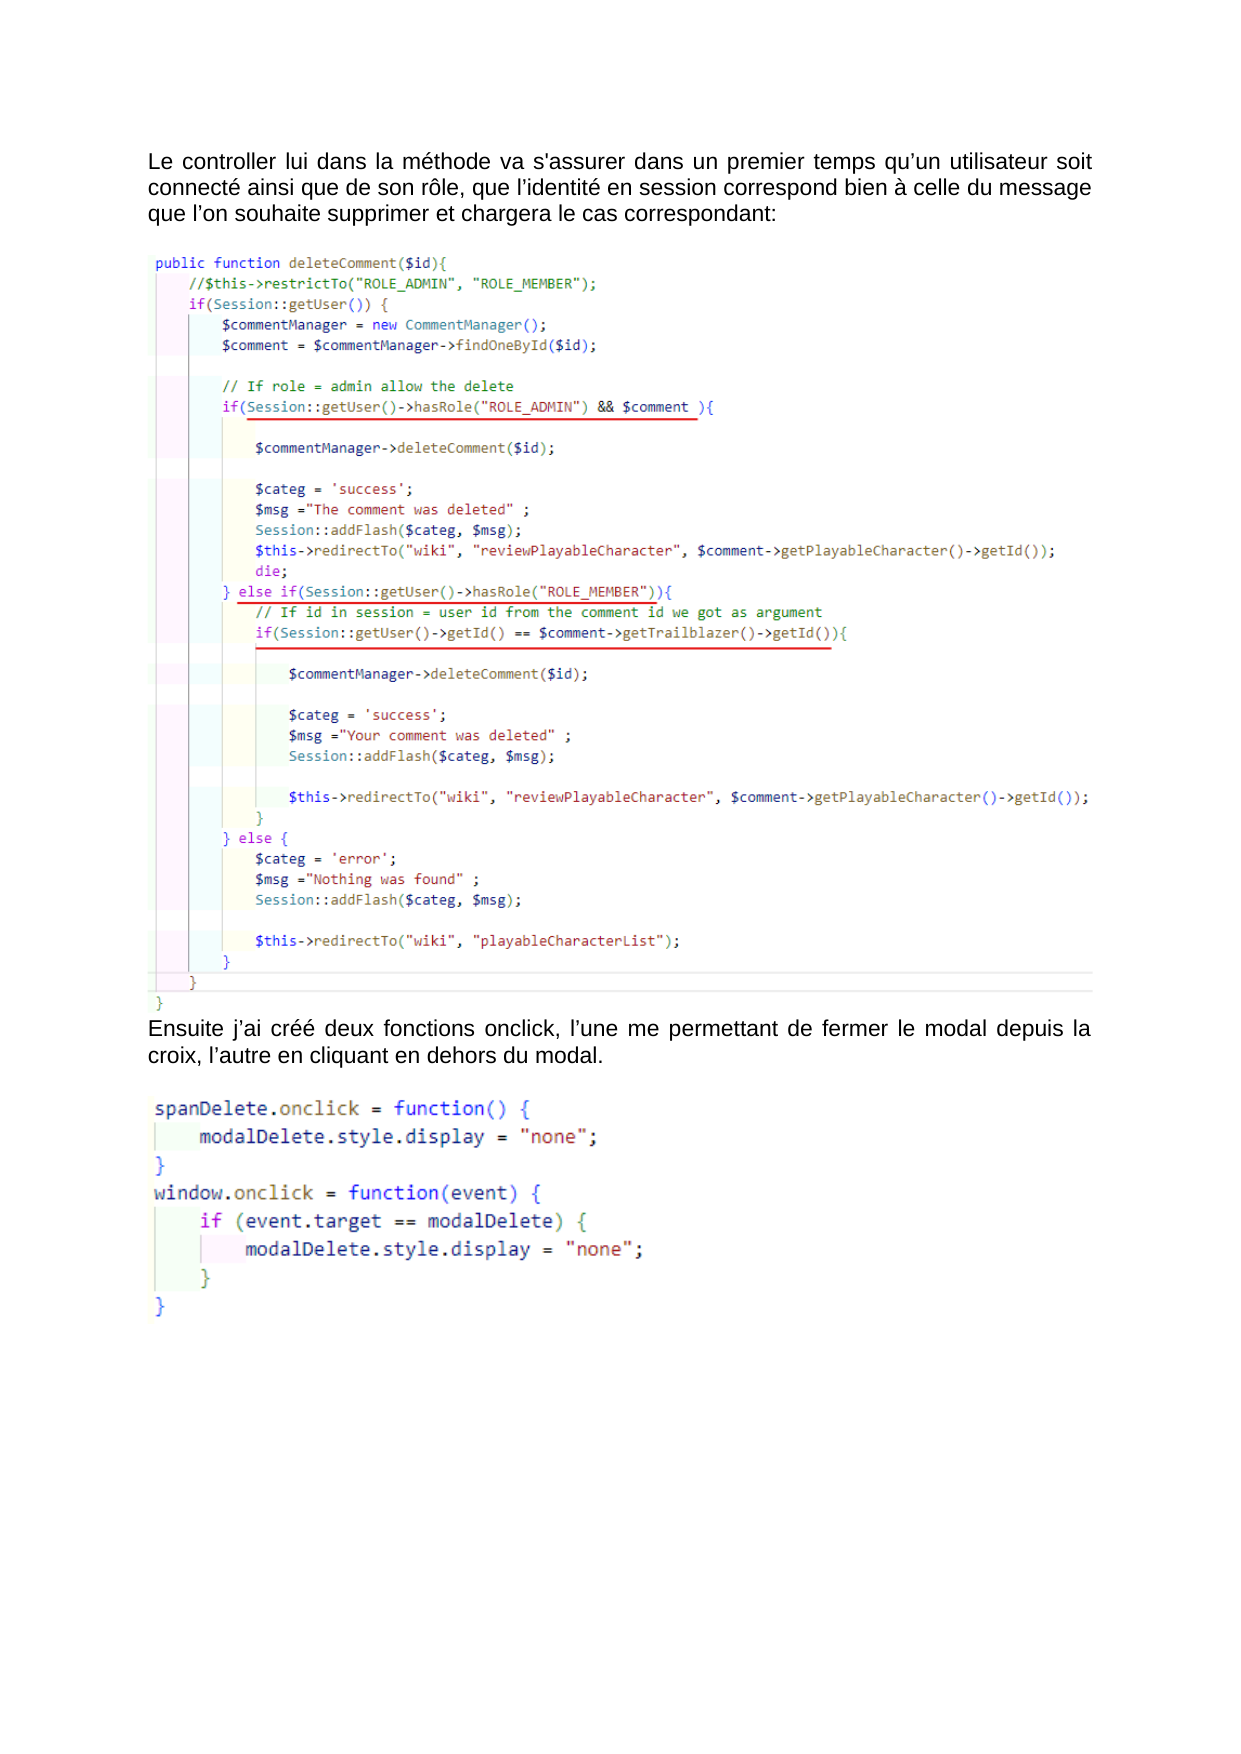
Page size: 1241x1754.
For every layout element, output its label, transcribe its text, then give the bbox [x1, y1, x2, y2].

text Ensuite j’ai créé deux fonctions onclick, l’une me permettant de fermer le modal depuis la croix, l’autre en cliquant en dehors du modal. [148, 1016, 1093, 1068]
text Le controller lui dans la méthode va s'assurer dans un premier temps qu’un utilisateur soit connecté ainsi que de son rôle, que l’identité en session correspond bien à celle du message que l’on souhaite supprimer et chargera le cas correspondant: [148, 148, 1093, 227]
picture [147, 255, 1093, 1016]
picture [147, 1096, 650, 1324]
